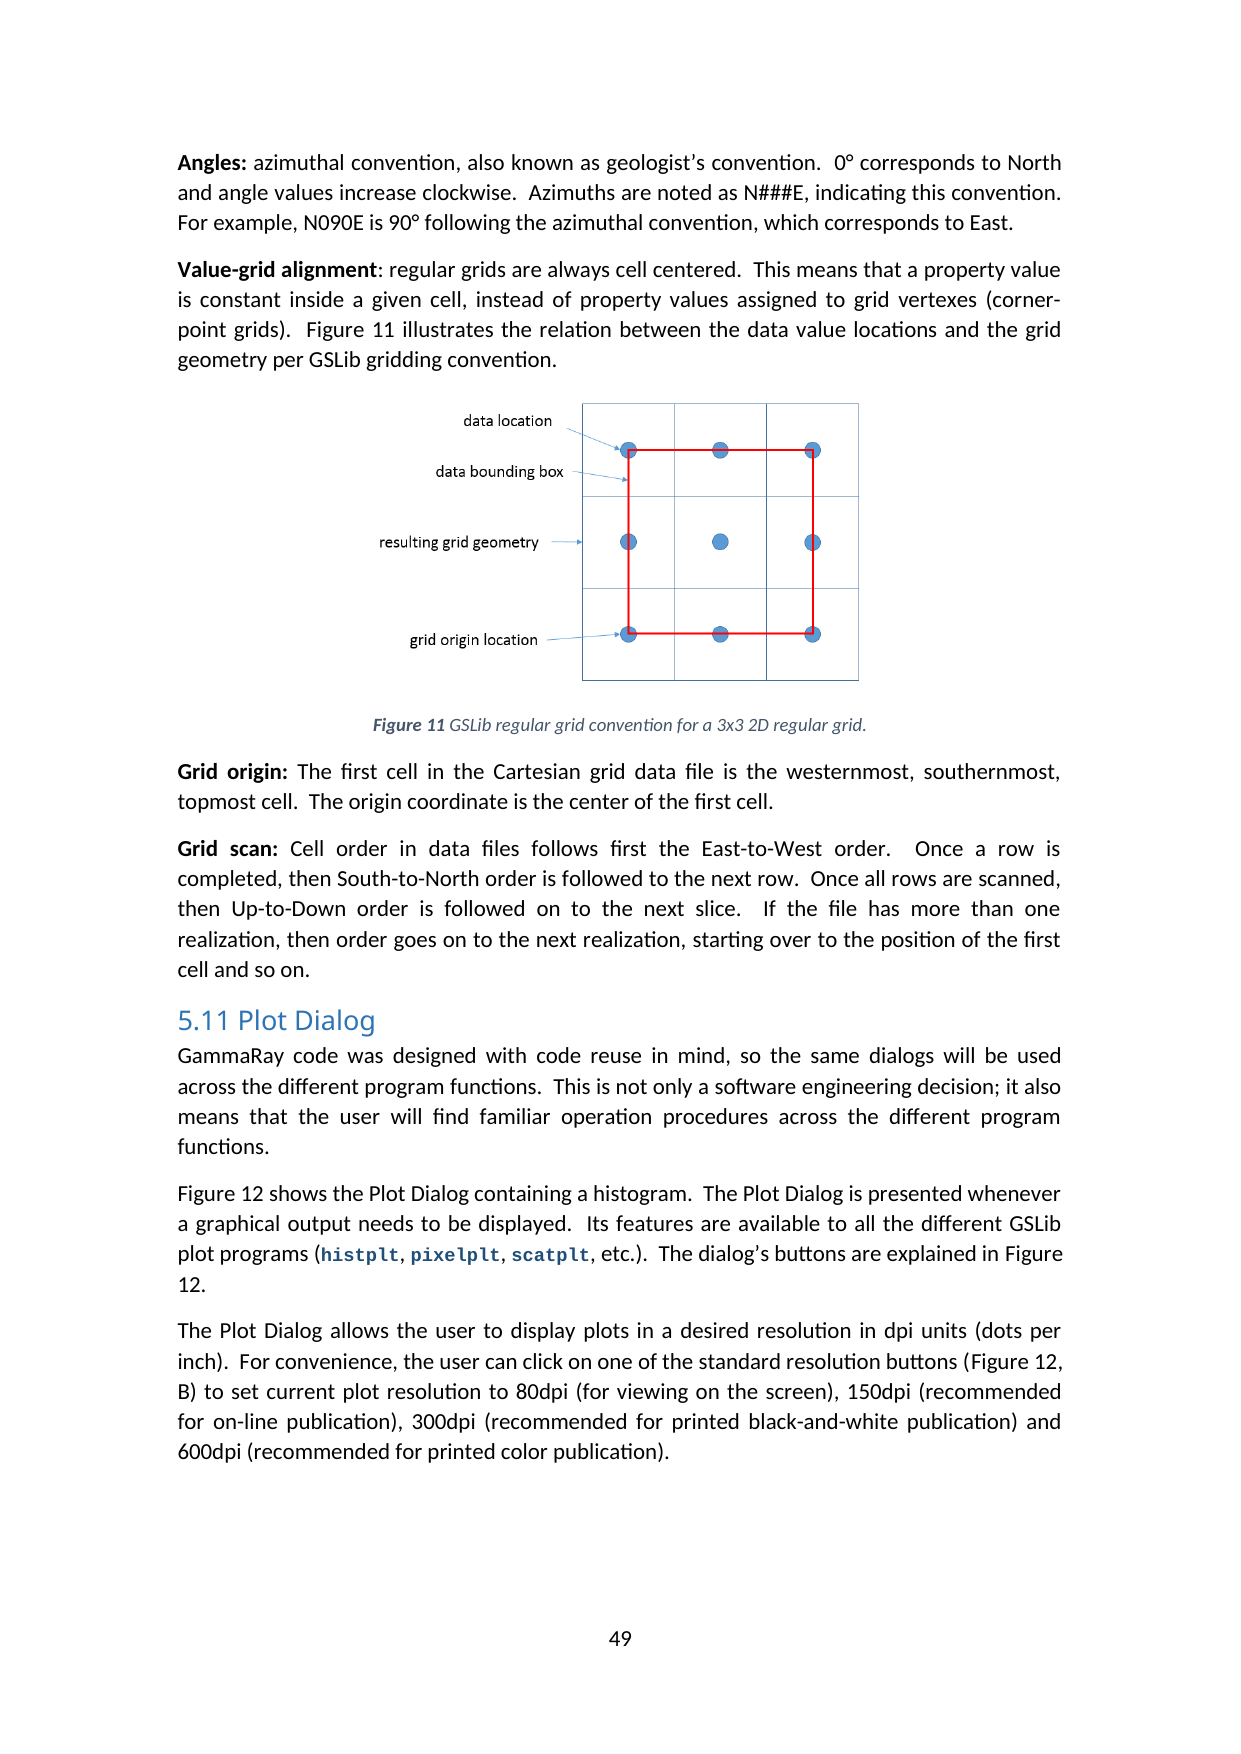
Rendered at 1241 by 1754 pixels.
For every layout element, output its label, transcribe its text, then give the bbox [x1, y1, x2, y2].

text The Plot Dialog allows the user to display plots in a desired resolution in dpi units (dots per inch). For convenience, the user can click on one of the standard resolution buttons (Figure 12, B) to set current plot resolution to 80dpi (for viewing on the screen), 150dpi (recommended for on-line publication), 300dpi (recommended for printed black-and-white publication) and 600dpi (recommended for printed color publication). [177, 1317, 1063, 1466]
text Grid origin: The first cell in the Cartesian grid data file is the westernmost, southernmost, topmost cell. The origin coordinate is the center of the first cell. [177, 757, 1063, 815]
picture [371, 392, 870, 695]
subtitle Plot Dialog [177, 1002, 1063, 1039]
text Value-grid alignment: regular grids are always cell centered. This means that a property value is constant inside a given cell, instead of property values assigned to grid vertexes (corner-point grids). Figure 11 illustrates the relation between the data value locations and the grid geometry per GSLib gridding convention. [177, 255, 1063, 373]
text Figure 12 shows the Plot Dialog containing a histogram. The Plot Dialog is presented whenever a graphical output needs to be displayed. Its features are available to all the different GSLib plot programs (histplt, pixelplt, scatplt, etc.). The dialog’s buttons are explained in Figure 12. [177, 1179, 1063, 1298]
text Figure 11 GSLib regular grid convention for a 3x3 2D regular grid. [177, 713, 1063, 736]
text GammaRay code was designed with code reuse in mind, so the same dialogs will be used across the different program functions. This is not only a software engineering decision; it also means that the user will find familiar operation procedures across the different program functions. [177, 1042, 1063, 1160]
text Grid scan: Cell order in data files follows first the East-to-West order. Once a row is completed, then South-to-North order is followed to the next row. Once all rows are scanned, then Up-to-Down order is followed on to the next slice. If the file has more than one realization, then order goes on to the next realization, starting over to the position of the first cell and so on. [177, 834, 1063, 983]
text Angles: azimuthal convention, also known as geologist’s convention. 0° corresponds to North and angle values increase clockwise. Azimuths are noted as N###E, indicating this convention. For example, N090E is 90° following the azimuthal convention, which corresponds to East. [177, 148, 1063, 236]
